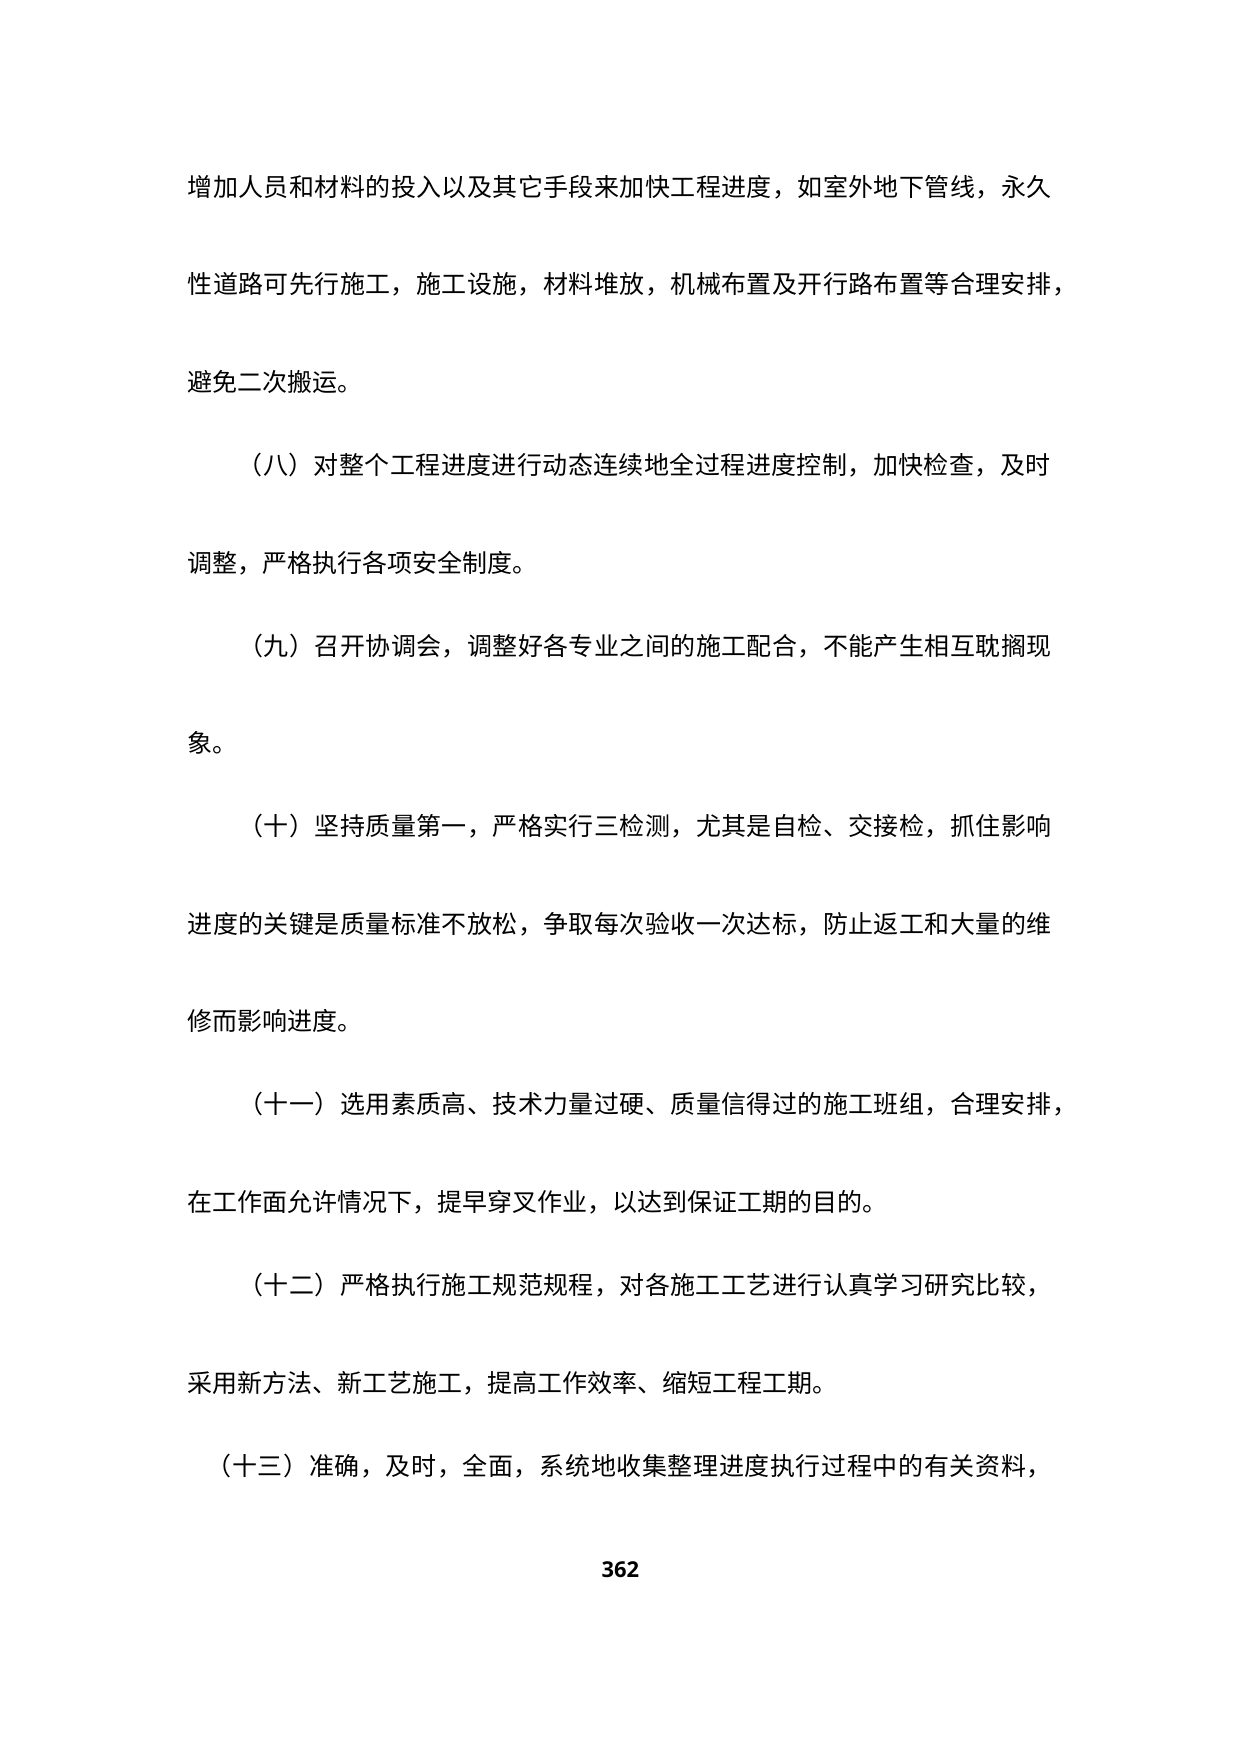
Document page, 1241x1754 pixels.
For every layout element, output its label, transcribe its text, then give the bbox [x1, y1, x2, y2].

text （十一）选用素质高、技术力量过硬、质量信得过的施工班组，合理安排，在工作面允许情况下，提早穿叉作业，以达到保证工期的目的。 [187, 1071, 1053, 1233]
text （十二）严格执行施工规范规程，对各施工工艺进行认真学习研究比较，采用新方法、新工艺施工，提高工作效率、缩短工程工期。 [187, 1251, 1053, 1414]
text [187, 1432, 1053, 1497]
text （十）坚持质量第一，严格实行三检测，尤其是自检、交接检，抓住影响进度的关键是质量标准不放松，争取每次验收一次达标，防止返工和大量的维修而影响进度。 [187, 792, 1053, 1052]
text （八）对整个工程进度进行动态连续地全过程进度控制，加快检查，及时调整，严格执行各项安全制度。 [187, 431, 1053, 594]
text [187, 153, 1053, 413]
text （九）召开协调会，调整好各专业之间的施工配合，不能产生相互耽搁现象。 [187, 612, 1053, 774]
